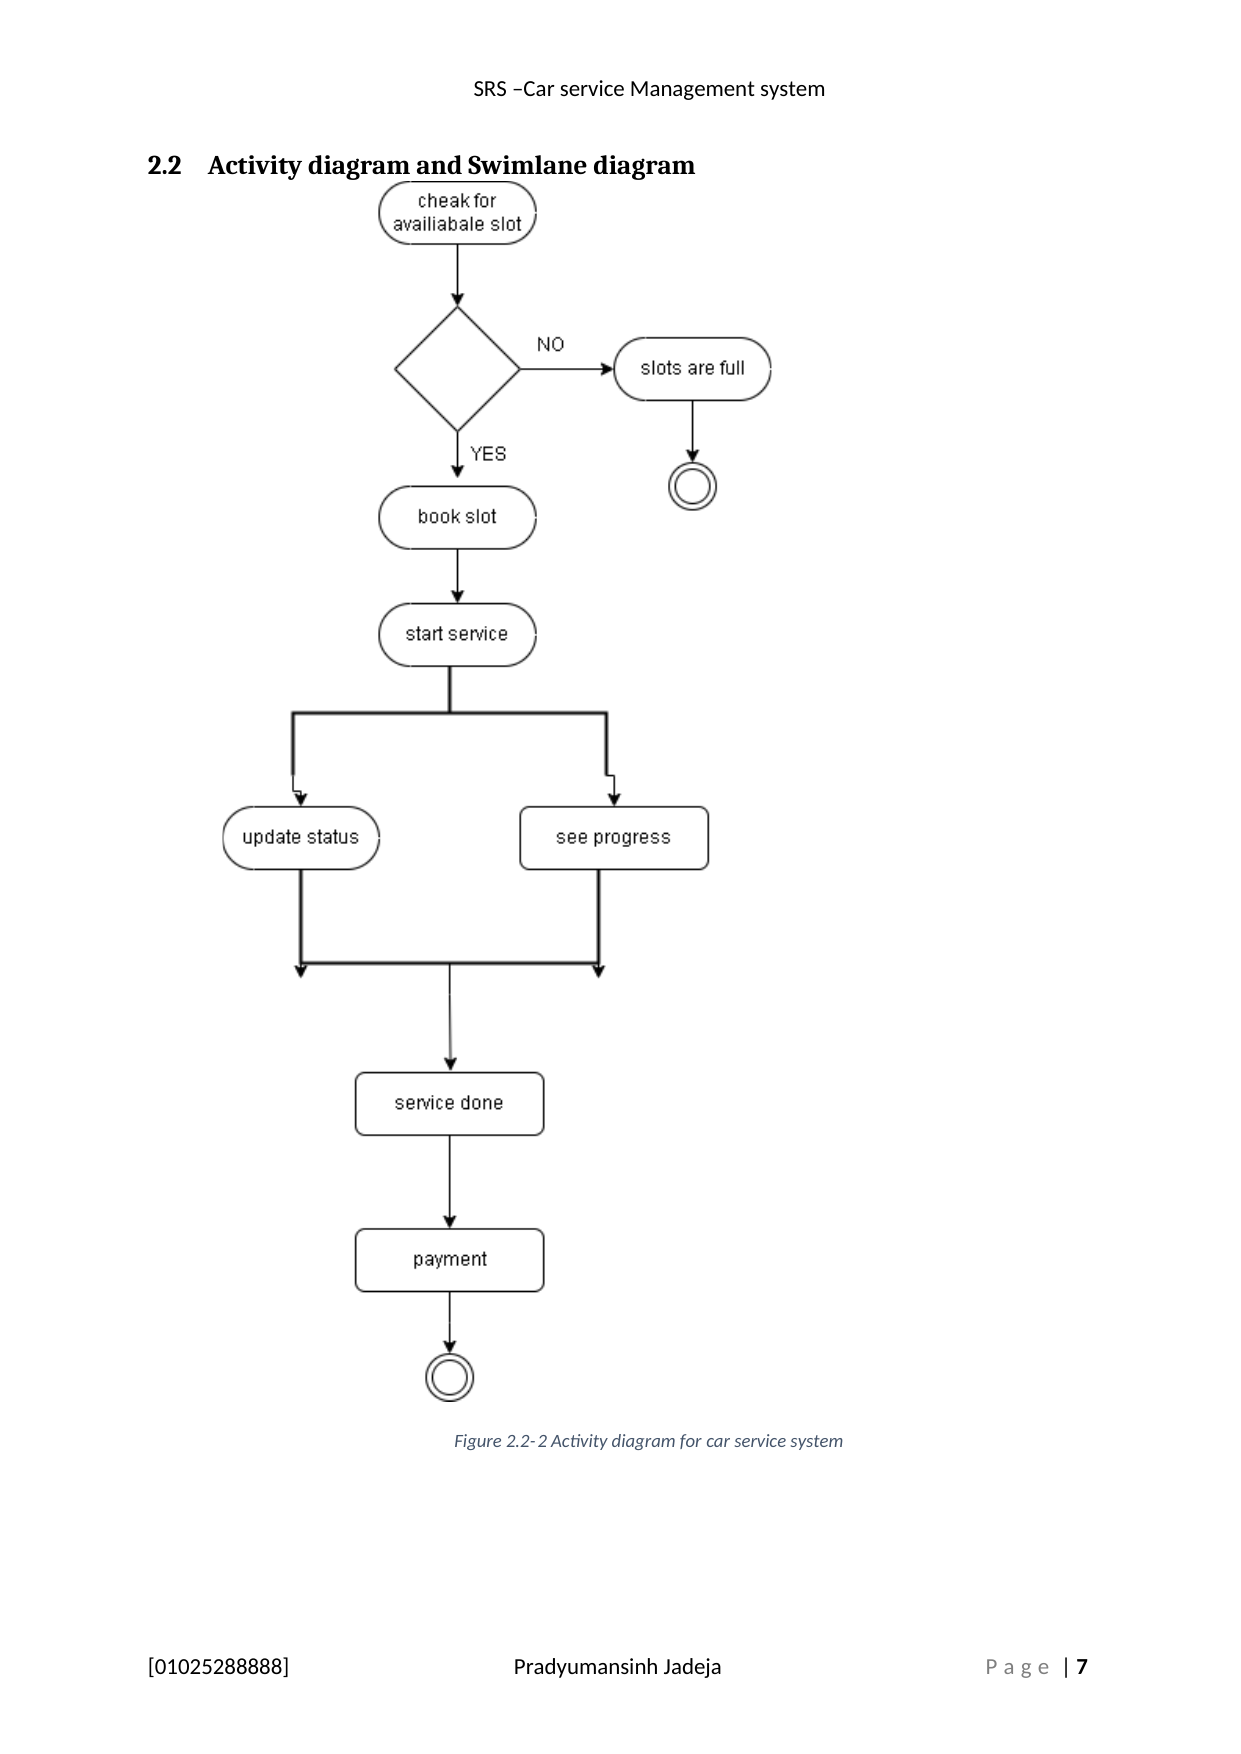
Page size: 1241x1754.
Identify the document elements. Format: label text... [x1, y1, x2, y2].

picture [222, 181, 772, 1402]
subtitle Activity diagram and Swimlane diagram [148, 150, 1152, 181]
